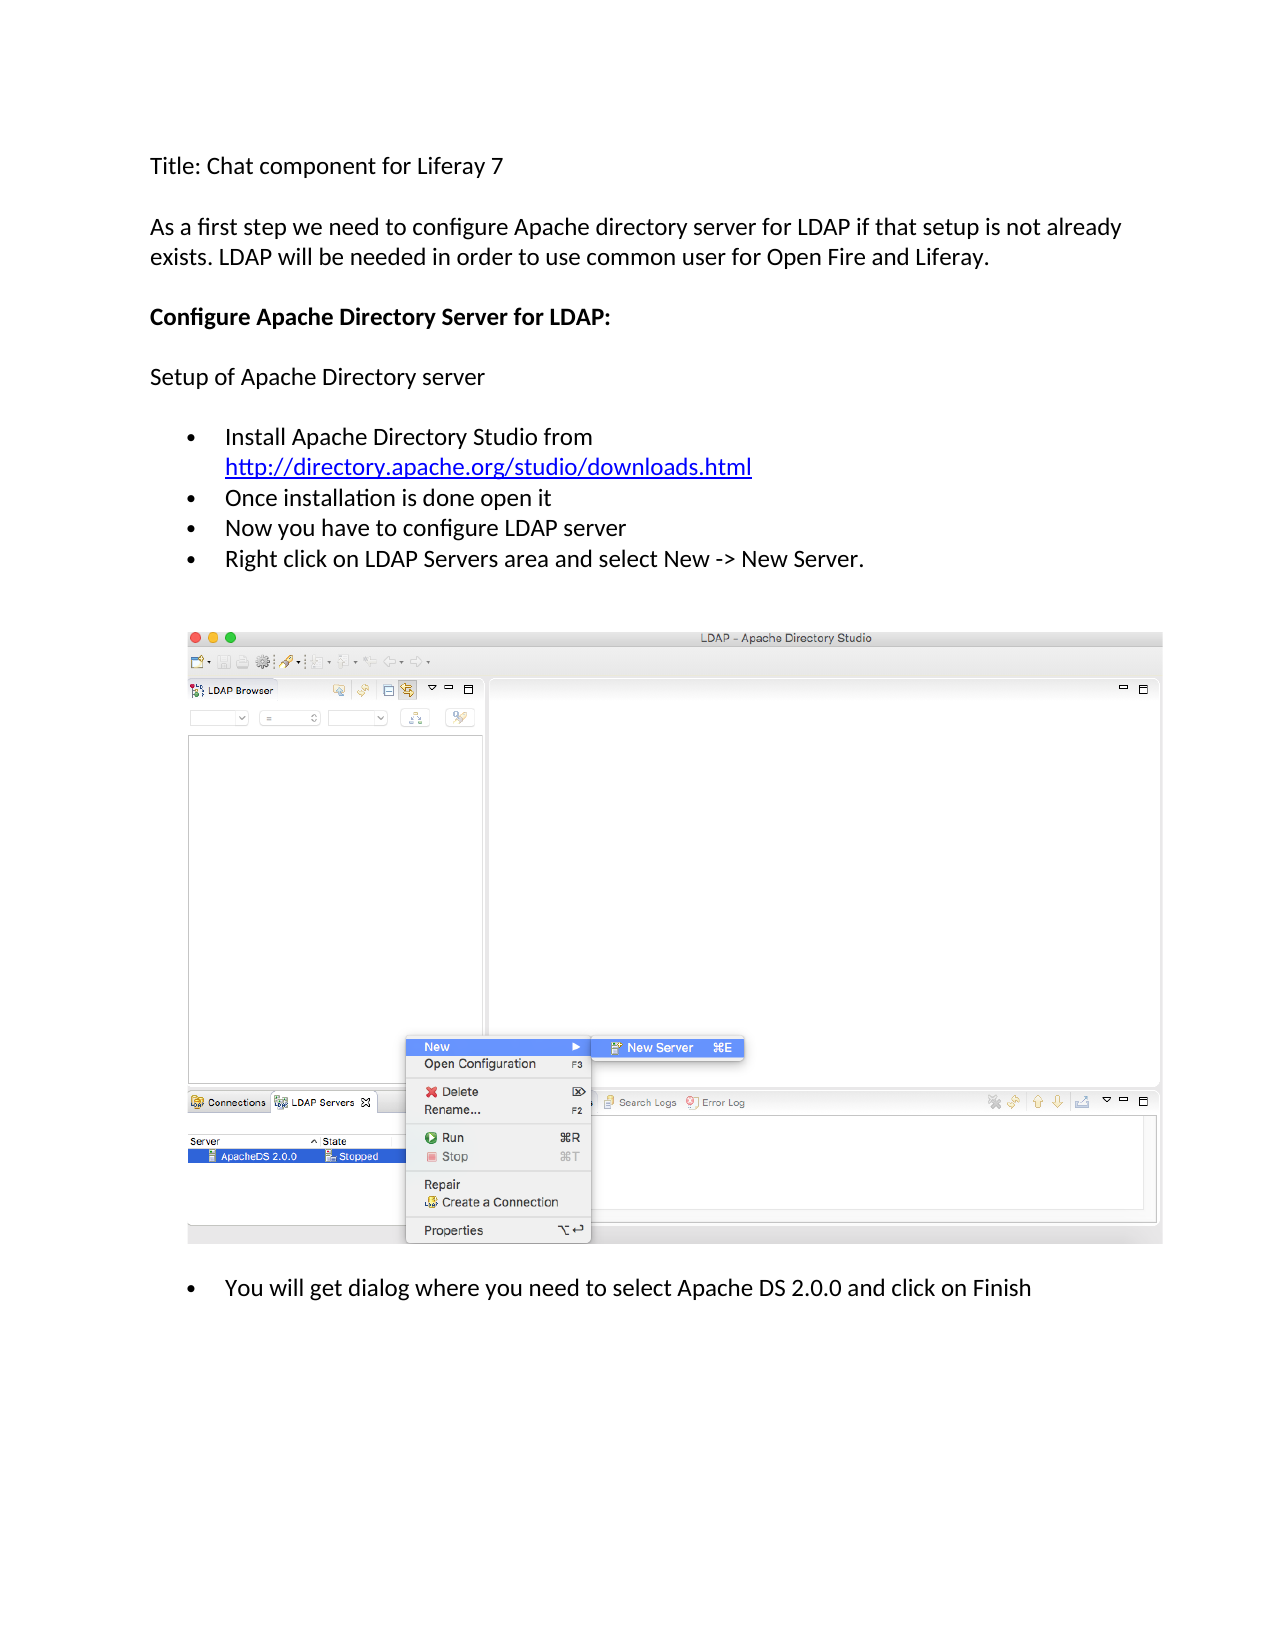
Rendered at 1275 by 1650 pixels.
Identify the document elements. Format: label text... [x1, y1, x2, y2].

list Now you have to configure LDAP server [187, 512, 1125, 543]
text As a first step we need to configure Apache directory server for LDAP if that setup is not already exists. LDAP will be needed in order to use common user for Open Fire and Liferay. [150, 211, 1125, 272]
text Setup of Apache Directory server [150, 361, 1125, 391]
list Install Apache Directory Studio from http://directory.apache.org/studio/downloads.html [187, 421, 1125, 482]
text Title: Chat component for Liferay 7 [150, 150, 1125, 181]
list Right click on LDAP Servers area and select New -> New Server. [187, 543, 1125, 573]
list Once installation is done open it [187, 482, 1125, 512]
list You will get dialog where you need to select Apache DS 2.0.0 and click on Finish [187, 1272, 1125, 1303]
text Configure Apache Directory Server for LDAP: [150, 301, 1125, 332]
